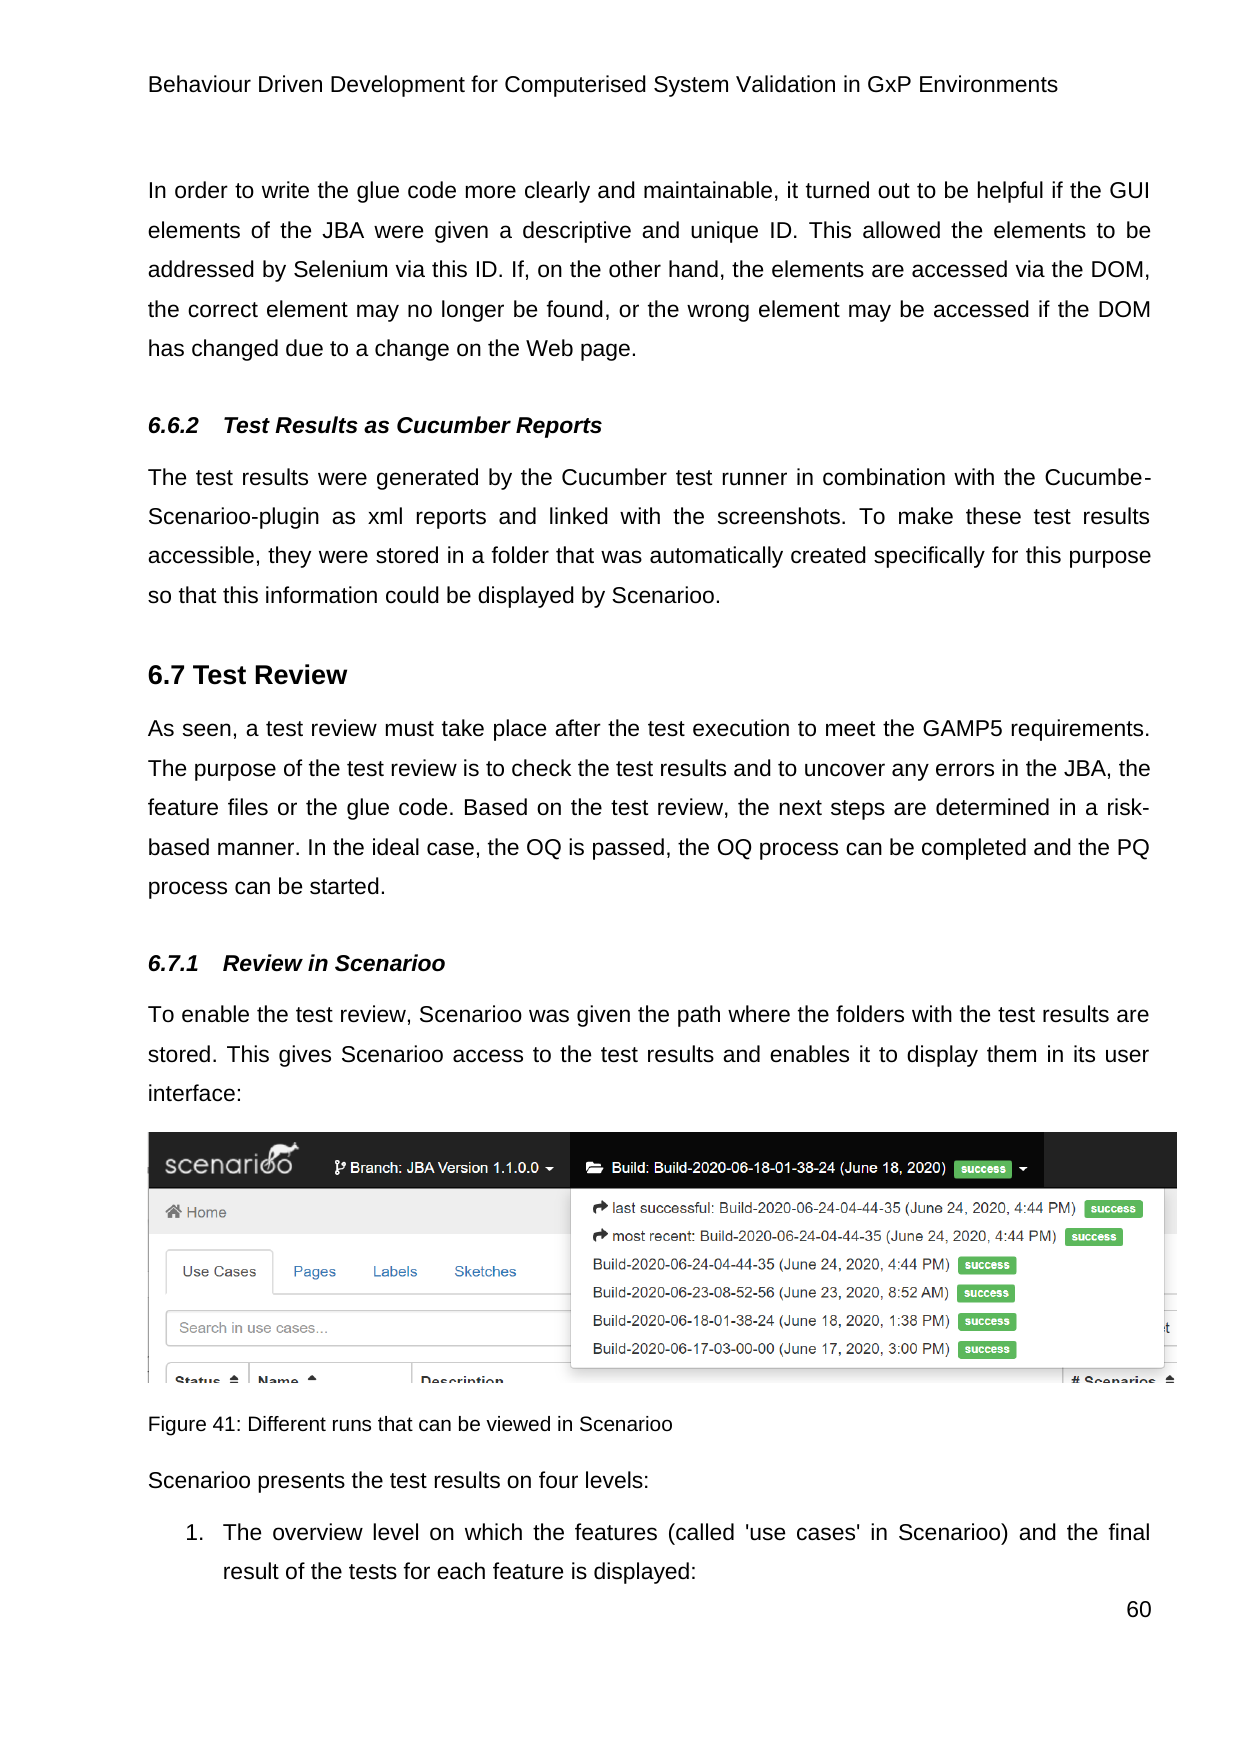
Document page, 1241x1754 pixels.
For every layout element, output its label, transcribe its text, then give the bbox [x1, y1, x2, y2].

subtitle Review in Scenarioo [148, 950, 1152, 976]
text The test results were generated by the Cucumber test runner in combination with the Cucumbe-Scenarioo-plugin as xml reports and linked with the screenshots. To make these test results accessible, they were stored in a folder that was automatically created specifically for this purpose so that this information could be displayed by Scenarioo. [148, 463, 1152, 608]
picture [147, 1132, 1177, 1383]
text Scenarioo presents the test results on four levels: [148, 1467, 1152, 1493]
list The overview level on which the features (called 'use cases' in Scenarioo) and the final result of the tests for each feature is displayed: [185, 1519, 1152, 1585]
text To enable the test review, Scenarioo was given the path where the folders with the test results are stored. This gives Scenarioo access to the test results and enables it to display them in its user interface: [148, 1001, 1152, 1107]
subtitle Test Review [148, 659, 1152, 690]
text As seen, a test review must take place after the test execution to meet the GAMP5 requirements. The purpose of the test review is to check the test results and to uncover any errors in the JBA, the feature files or the glue code. Based on the test review, the next steps are determined in a risk-based manner. In the ideal case, the OQ is passed, the OQ process can be completed and the PQ process can be started. [148, 715, 1152, 899]
subtitle Test Results as Cucumber Reports [148, 412, 1152, 438]
text Figure 41: Different runs that can be viewed in Scenarioo [148, 1408, 1152, 1438]
text In order to write the glue code more clearly and maintainable, it turned out to be helpful if the GUI elements of the JBA were given a descriptive and unique ID. This allowed the elements to be addressed by Selenium via this ID. If, on the other hand, the elements are accessed via the DOM, the correct element may no longer be found, or the wrong element may be accessed if the DOM has changed due to a change on the Web page. [148, 177, 1152, 361]
